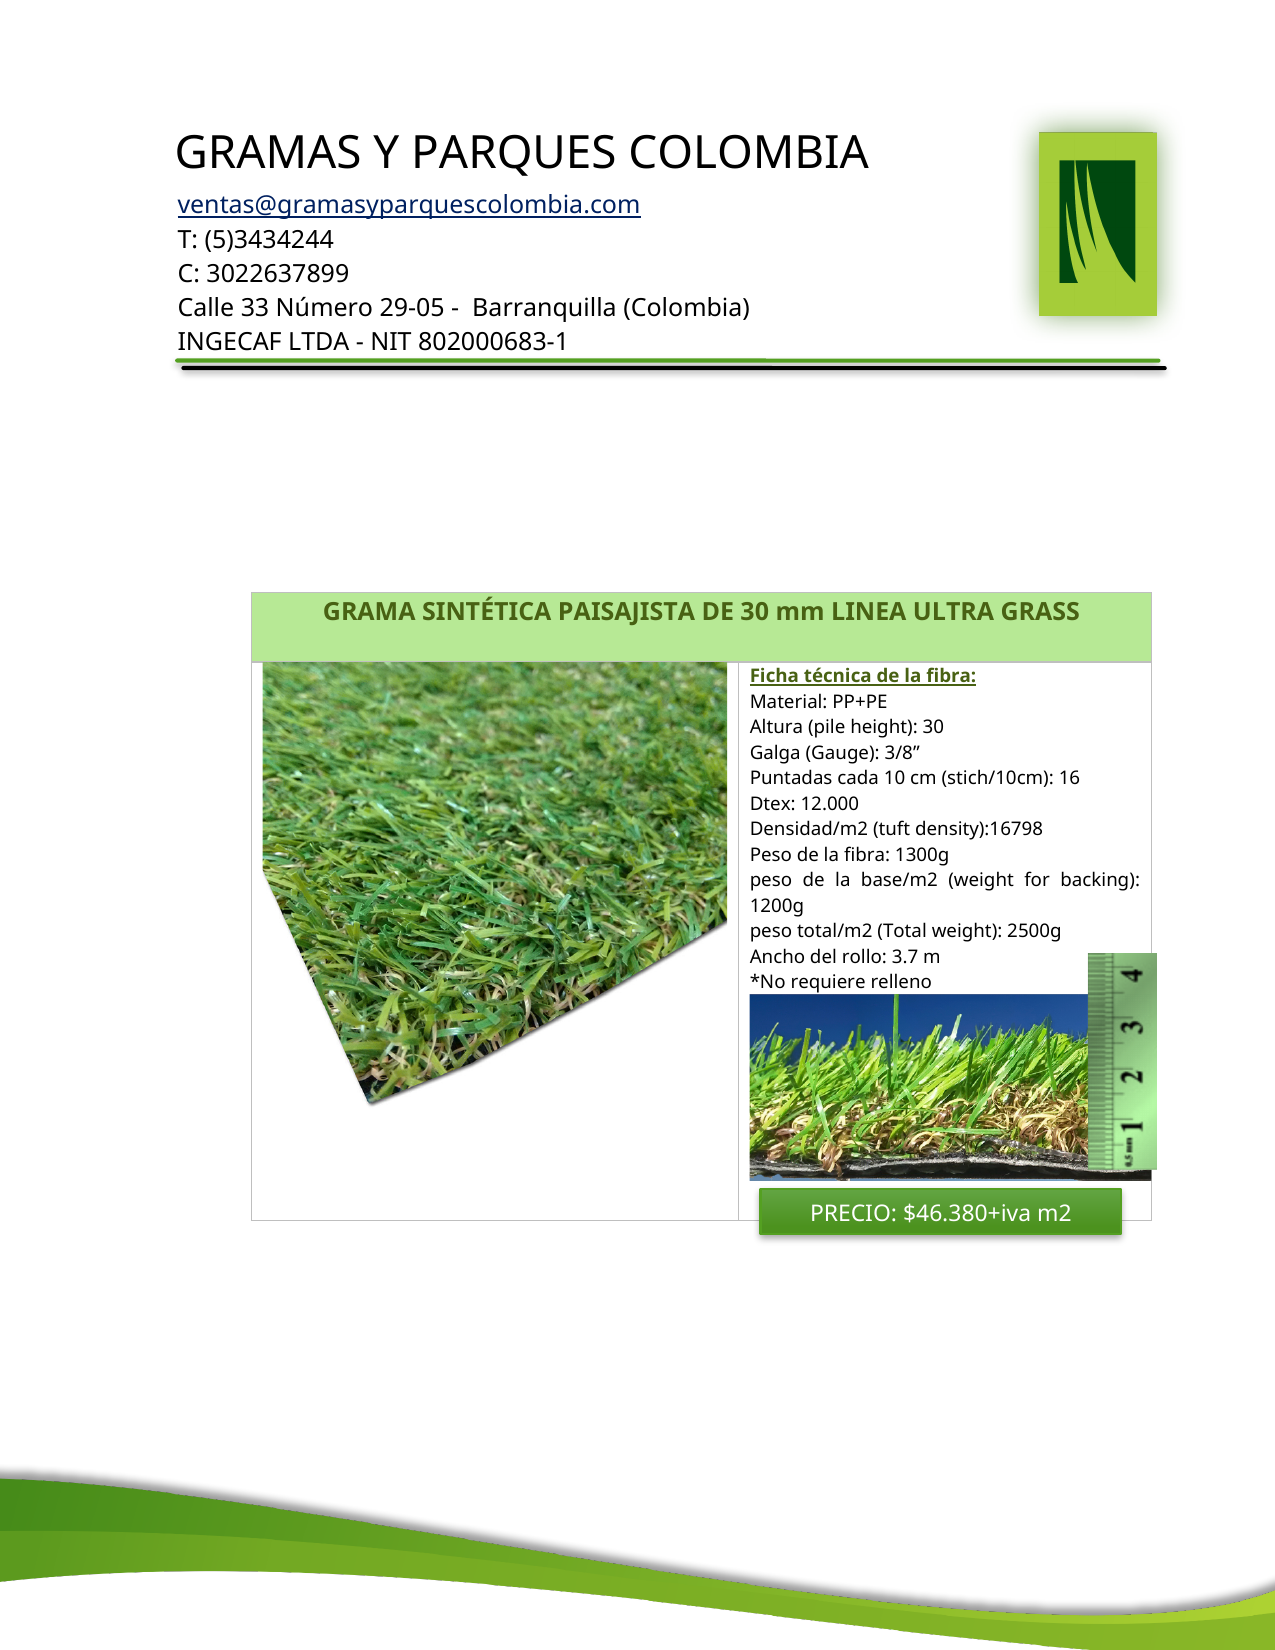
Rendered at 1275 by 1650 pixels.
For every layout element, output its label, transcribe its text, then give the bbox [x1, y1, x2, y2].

picture [749, 994, 1152, 1181]
picture [262, 662, 728, 1127]
picture [0, 1478, 1275, 1650]
table_cell Ficha técnica de la fibra: Material: PP+PE Altura (pile height): 30 Galga (Gauge): 3/8” Puntadas cada 10 cm (stich/10cm): 16 Dtex: 12.000 Densidad/m2 (tuft density):16798 Peso de la fibra: 1300g peso de la base/m2 (weight for backing): 1200g peso total/m2 (Total weight): 2500g Ancho del rollo: 3.7 m *No requiere relleno – [739, 663, 1151, 1220]
picture [1037, 132, 1157, 316]
table_header GRAMA SINTÉTICA PAISAJISTA DE 30 mm LINEA ULTRA GRASS [252, 593, 1151, 661]
table_cell [252, 663, 738, 1220]
